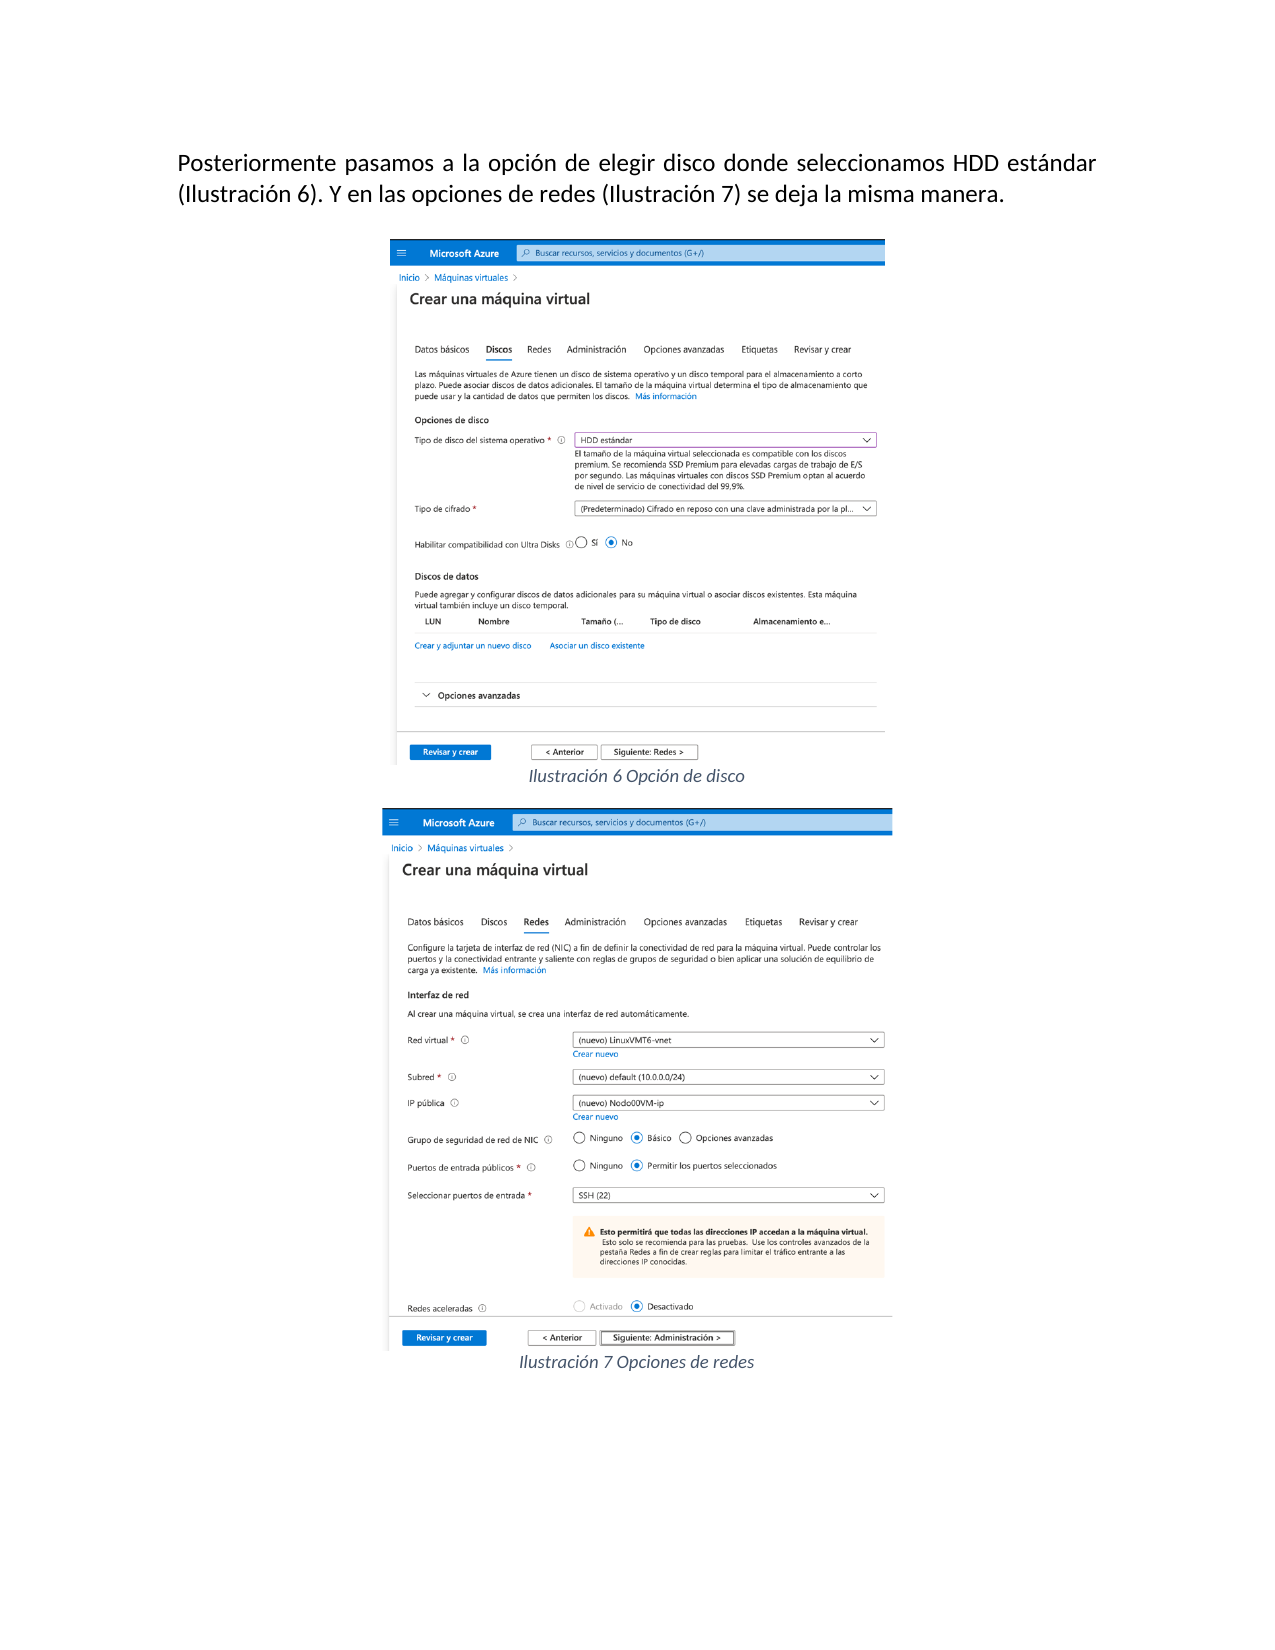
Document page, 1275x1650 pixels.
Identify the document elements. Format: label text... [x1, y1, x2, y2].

picture [382, 808, 893, 1351]
picture [390, 239, 885, 765]
text Ilustración 7 Opciones de redes [177, 1350, 1098, 1373]
text Posteriormente pasamos a la opción de elegir disco donde seleccionamos HDD estándar (Ilustración 6). Y en las opciones de redes (Ilustración 7) se deja la misma manera. [177, 148, 1098, 209]
text Ilustración 6 Opción de disco [177, 765, 1098, 788]
